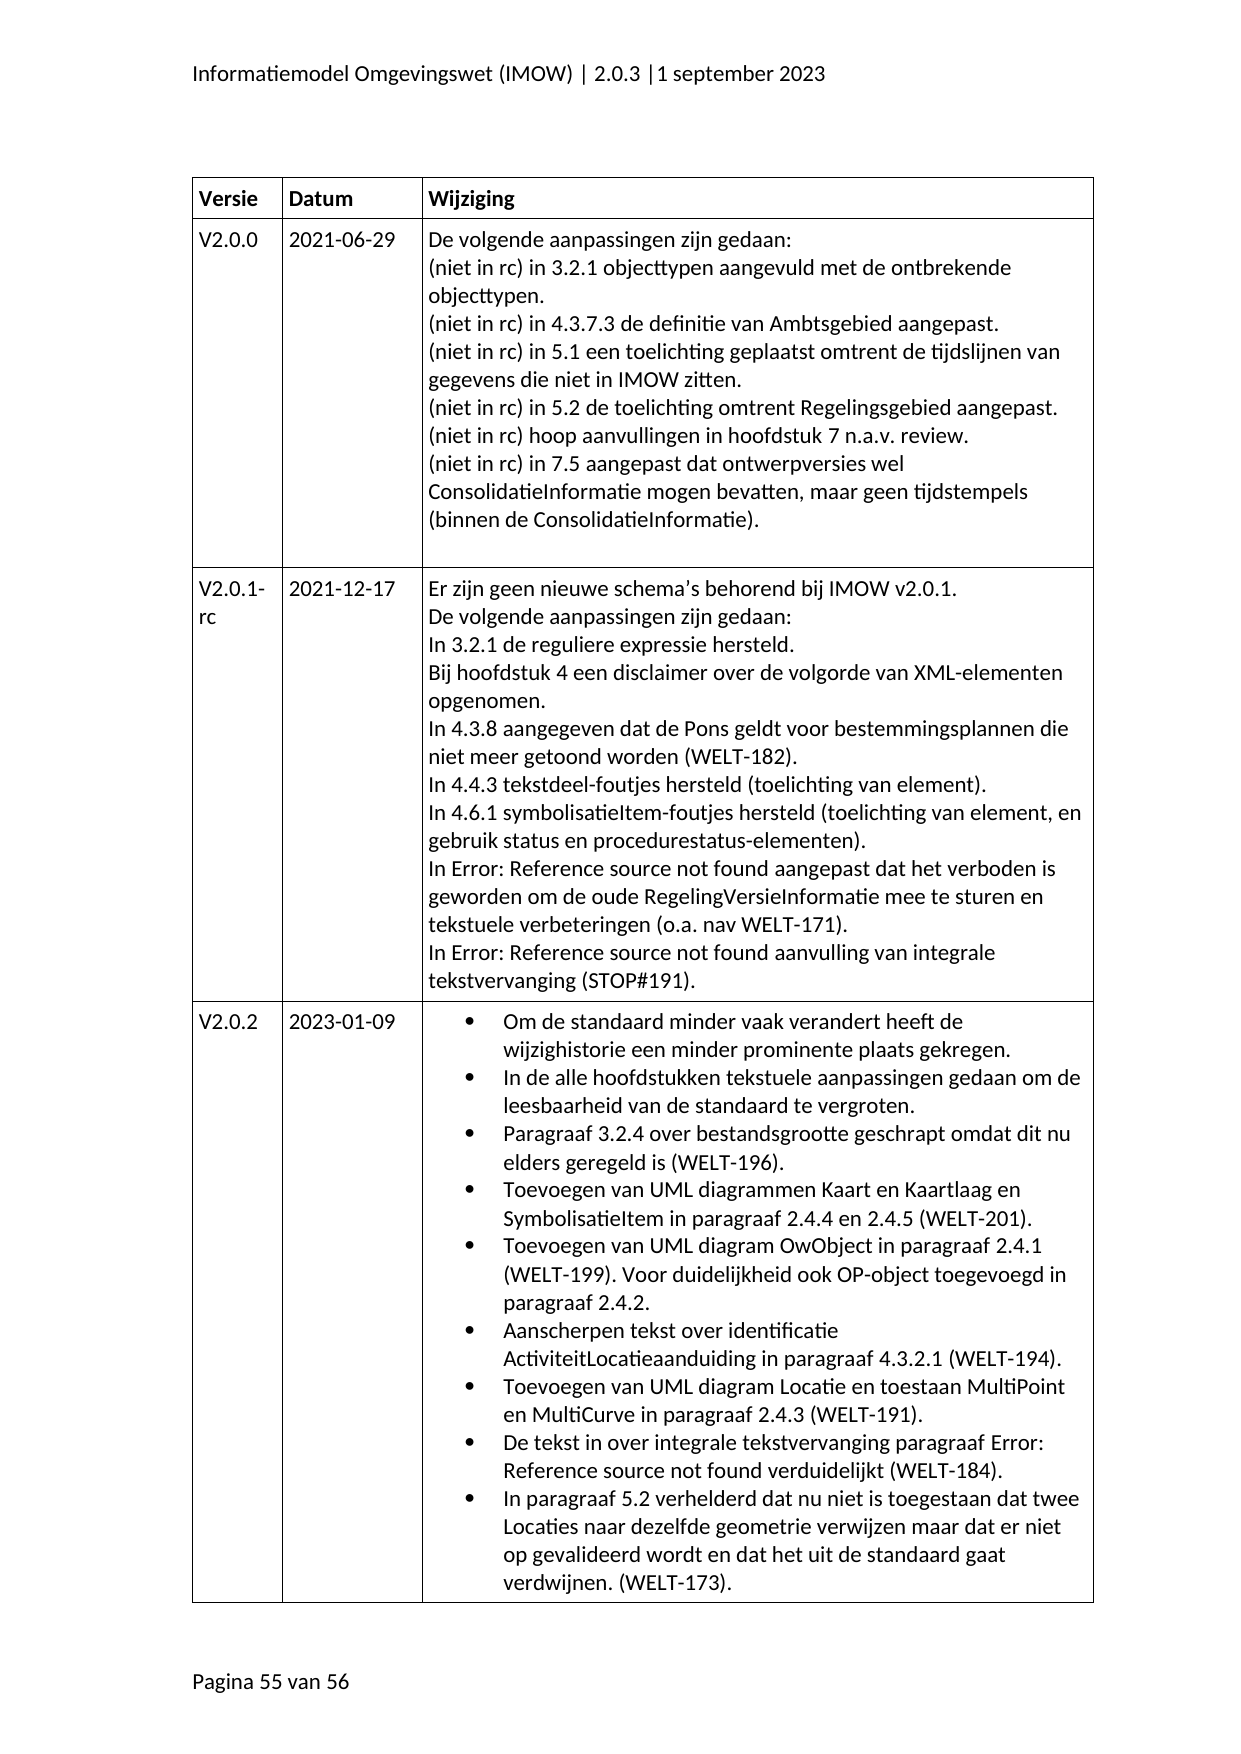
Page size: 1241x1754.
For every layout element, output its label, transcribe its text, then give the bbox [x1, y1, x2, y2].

table_cell V2.0.0 [193, 219, 282, 567]
table_cell 2021-06-29 [283, 219, 422, 567]
table_cell V2.0.2 [193, 1002, 282, 1602]
table_cell 2021-12-17 [283, 568, 422, 1001]
table_cell 2023-01-09 [283, 1002, 422, 1602]
table_cell De volgende aanpassingen zijn gedaan: (niet in rc) in 3.2.1 objecttypen aangevuld met de ontbrekende objecttypen. (niet in rc) in 4.3.7.3 de definitie van Ambtsgebied aangepast. (niet in rc) in 5.1 een toelichting geplaatst omtrent de tijdslijnen van gegevens die niet in IMOW zitten. (niet in rc) in 5.2 de toelichting omtrent Regelingsgebied aangepast. (niet in rc) hoop aanvullingen in hoofdstuk 7 n.a.v. review. (niet in rc) in 7.5 aangepast dat ontwerpversies wel ConsolidatieInformatie mogen bevatten, maar geen tijdstempels (binnen de ConsolidatieInformatie). [423, 219, 1093, 567]
table_cell Er zijn geen nieuwe schema’s behorend bij IMOW v2.0.1. De volgende aanpassingen zijn gedaan: In 3.2.1 de reguliere expressie hersteld. Bij hoofdstuk 4 een disclaimer over de volgorde van XML-elementen opgenomen. In 4.3.8 aangegeven dat de Pons geldt voor bestemmingsplannen die niet meer getoond worden (WELT-182). In 4.4.3 tekstdeel-foutjes hersteld (toelichting van element). In 4.6.1 symbolisatieItem-foutjes hersteld (toelichting van element, en gebruik status en procedurestatus-elementen). In 0 aangepast dat het verboden is geworden om de oude RegelingVersieInformatie mee te sturen en tekstuele verbeteringen (o.a. nav WELT-171). In 7.3.2 aanvulling van integrale tekstvervanging (STOP#191). [423, 568, 1093, 1001]
table_header Wijziging [423, 178, 1093, 218]
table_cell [423, 1002, 1093, 1602]
table_header Versie [193, 178, 282, 218]
table_cell V2.0.1-rc [193, 568, 282, 1001]
table_header Datum [283, 178, 422, 218]
